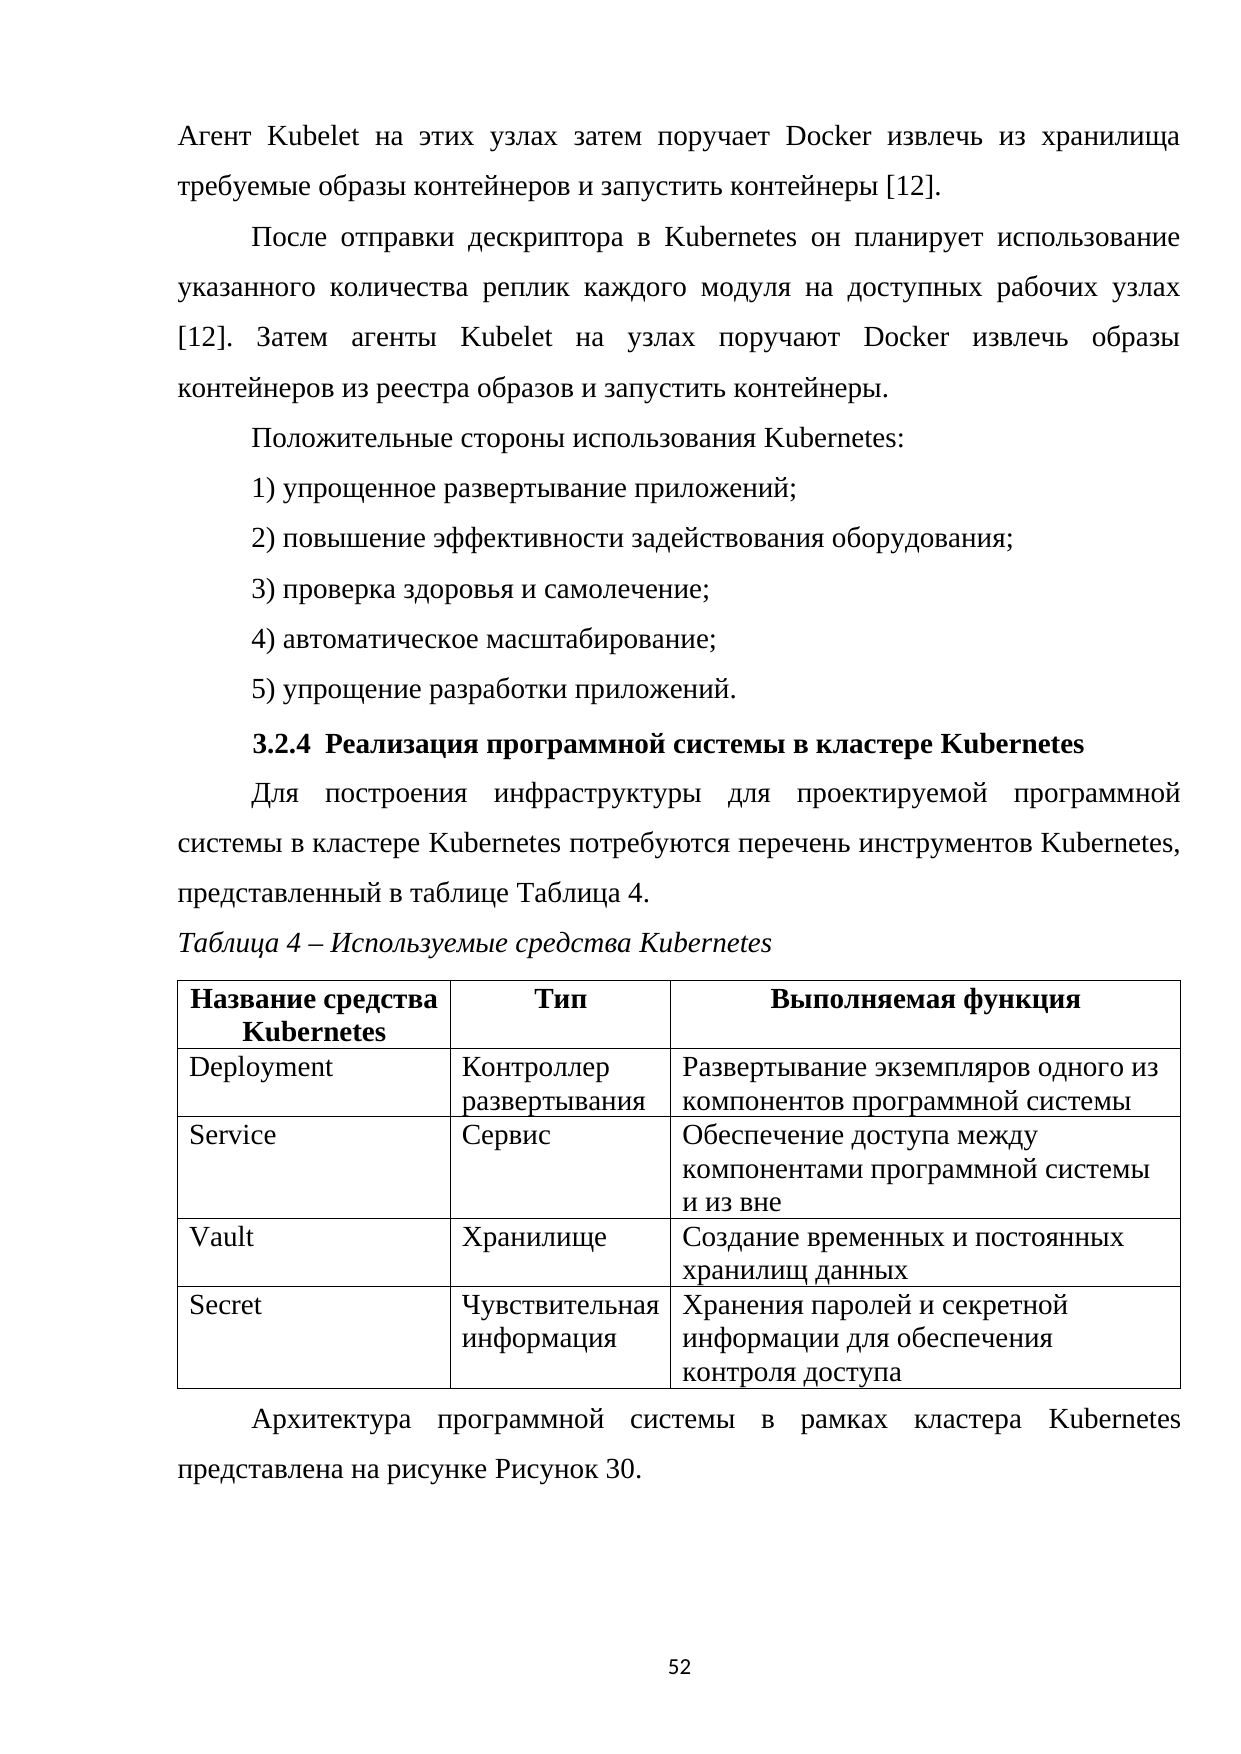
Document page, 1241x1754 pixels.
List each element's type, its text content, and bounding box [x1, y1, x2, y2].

table_cell Vault [178, 1219, 450, 1286]
table_cell Хранения паролей и секретной информации для обеспечения контроля доступа [671, 1287, 1180, 1388]
table_header Тип [451, 981, 670, 1048]
text Архитектура программной системы в рамках кластера Kubernetes представлена на рисунке 30. [177, 1401, 1181, 1485]
text Таблица 4 – Используемые средства Kubernetes [177, 926, 1181, 959]
text повышение эффективности задействования оборудования; [177, 521, 1181, 554]
text Положительные стороны использования Kubernetes: [177, 420, 1181, 453]
table_cell Сервис [451, 1117, 670, 1218]
table_cell Обеспечение доступа между компонентами программной системы и из вне [671, 1117, 1180, 1218]
table_cell Service [178, 1117, 450, 1218]
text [177, 118, 1181, 202]
table_header Выполняемая функция [671, 981, 1180, 1048]
table_cell Развертывание экземпляров одного из компонентов программной системы [671, 1049, 1180, 1116]
table_cell Чувствительная информация [451, 1287, 670, 1388]
text Для построения инфраструктуры для проектируемой программной системы в кластере Kubernetes потребуются перечень инструментов Kubernetes, представленный в таблице 4. [177, 775, 1181, 909]
table_cell Хранилище [451, 1219, 670, 1286]
text После отправки дескриптора в Kubernetes он планирует использование указанного количества реплик каждого модуля на доступных рабочих узлах [12]. Затем агенты Kubelet на узлах поручают Docker извлечь образы контейнеров из реестра образов и запустить контейнеры. [177, 219, 1181, 403]
table_header Название средства Kubernetes [178, 981, 450, 1048]
text проверка здоровья и самолечение; [177, 571, 1181, 604]
text упрощенное развертывание приложений; [177, 470, 1181, 504]
table_cell Deployment [178, 1049, 450, 1116]
table_cell Контроллер развертывания [451, 1049, 670, 1116]
subtitle Реализация программной системы в кластере Kubernetes [177, 726, 1181, 759]
table_cell Создание временных и постоянных хранилищ данных [671, 1219, 1180, 1286]
text автоматическое масштабирование; [177, 621, 1181, 655]
table_cell Secret [178, 1287, 450, 1388]
text упрощение разработки приложений. [177, 672, 1181, 705]
